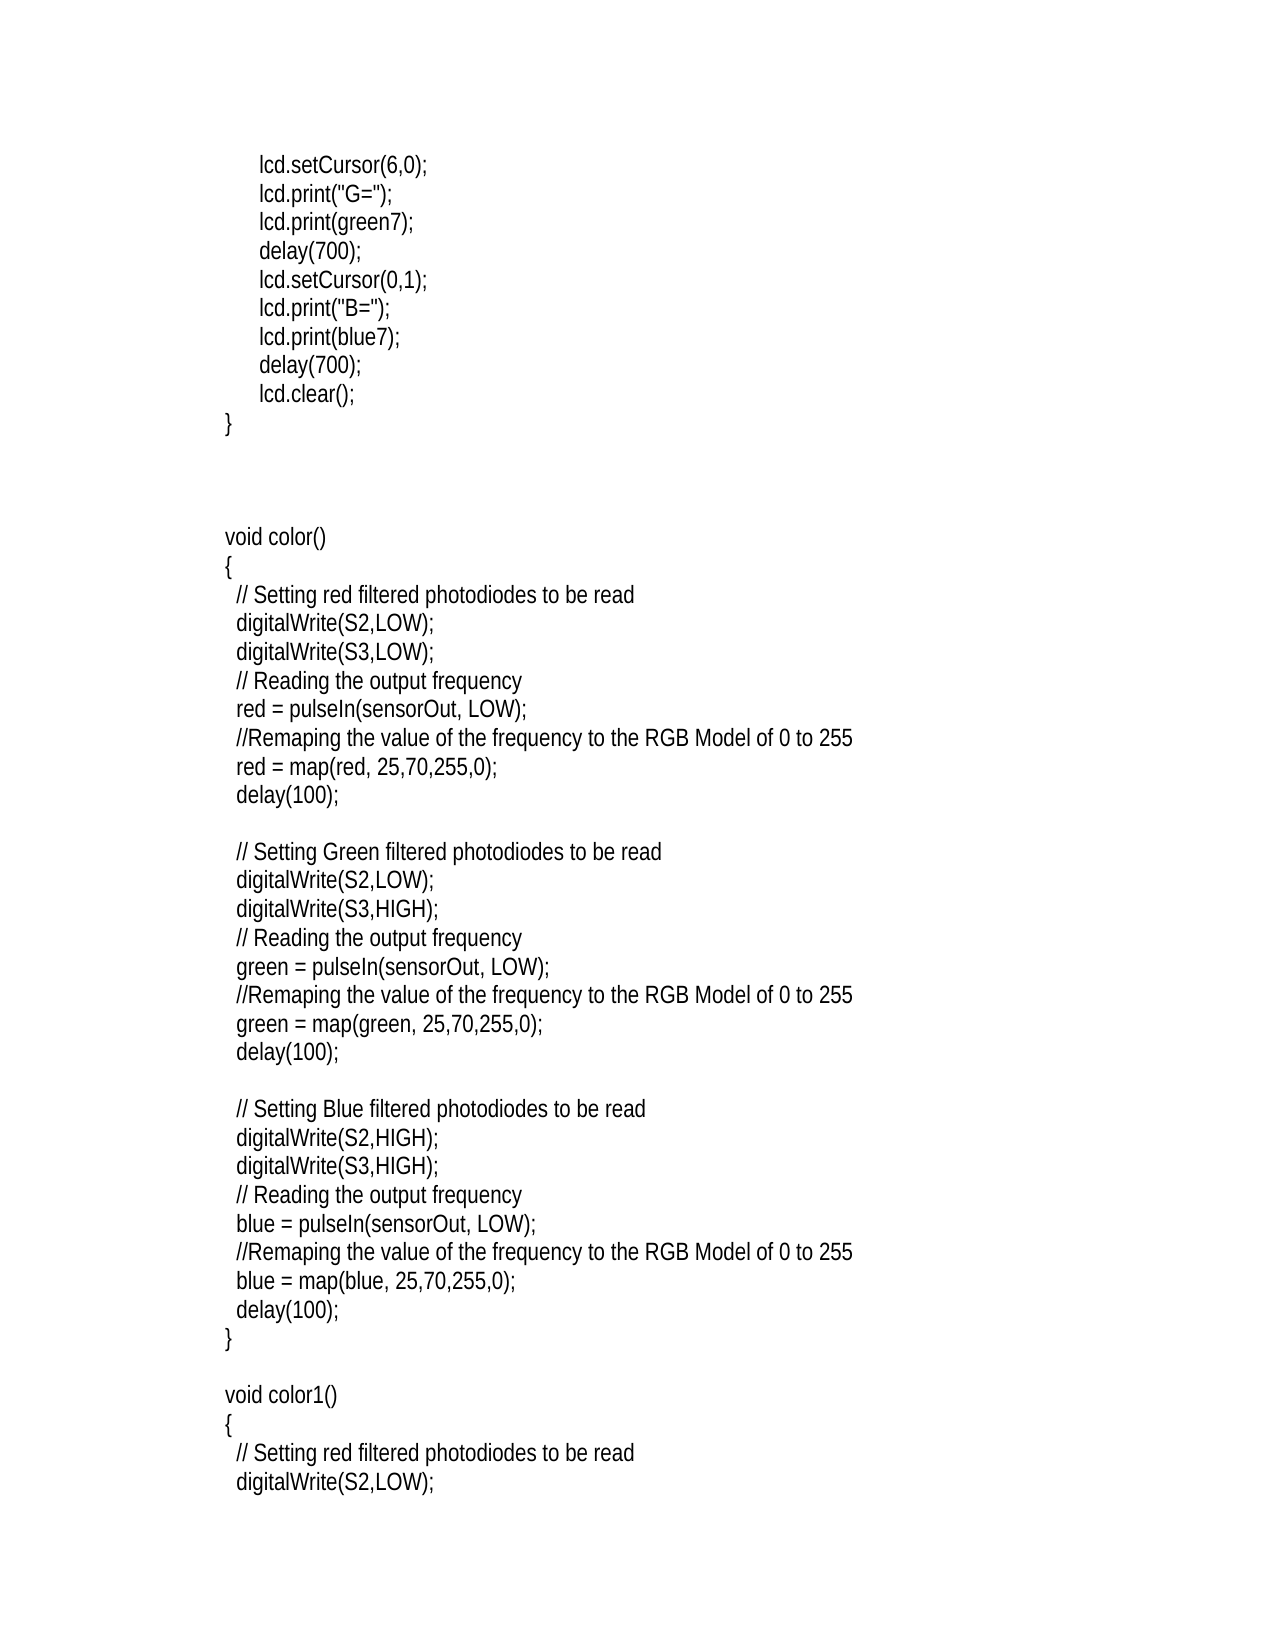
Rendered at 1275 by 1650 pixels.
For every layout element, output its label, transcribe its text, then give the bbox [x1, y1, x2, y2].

text lcd.setCursor(6,0); [225, 150, 1125, 179]
text lcd.setCursor(0,1); [225, 264, 1125, 293]
text // Setting Green filtered photodiodes to be read [225, 837, 1125, 866]
text //Remaping the value of the frequency to the RGB Model of 0 to 255 [225, 980, 1125, 1009]
text delay(100); [225, 780, 1125, 809]
text blue = pulseIn(sensorOut, LOW); [225, 1209, 1125, 1237]
text green = pulseIn(sensorOut, LOW); [225, 951, 1125, 980]
text lcd.print("B="); [225, 293, 1125, 322]
text digitalWrite(S2,LOW); [225, 1466, 1125, 1495]
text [225, 1237, 1125, 1266]
text // Setting Blue filtered photodiodes to be read [225, 1094, 1125, 1123]
text // Reading the output frequency [225, 1180, 1125, 1209]
text } [225, 1323, 1125, 1352]
text void color1() [225, 1381, 1125, 1409]
text red = map(red, 25,70,255,0); [225, 752, 1125, 780]
text lcd.print("G="); [225, 179, 1125, 207]
text // Reading the output frequency [225, 923, 1125, 951]
text digitalWrite(S3,HIGH); [225, 1151, 1125, 1180]
text delay(100); [225, 1037, 1125, 1066]
text } [225, 408, 1125, 436]
text red = pulseIn(sensorOut, LOW); [225, 694, 1125, 723]
text green = map(green, 25,70,255,0); [225, 1009, 1125, 1037]
text lcd.print(blue7); [225, 322, 1125, 351]
text digitalWrite(S2,LOW); [225, 866, 1125, 894]
text // Reading the output frequency [225, 666, 1125, 694]
text delay(700); [225, 236, 1125, 264]
text // Setting red filtered photodiodes to be read [225, 1438, 1125, 1466]
text //Remaping the value of the frequency to the RGB Model of 0 to 255 [225, 723, 1125, 752]
text { [225, 551, 1125, 580]
text digitalWrite(S2,LOW); [225, 608, 1125, 637]
text delay(100); [225, 1294, 1125, 1323]
text delay(700); [225, 351, 1125, 379]
text void color() [225, 522, 1125, 551]
text // Setting red filtered photodiodes to be read [225, 580, 1125, 608]
text { [225, 1409, 1125, 1438]
text digitalWrite(S2,HIGH); [225, 1123, 1125, 1151]
text lcd.print(green7); [225, 207, 1125, 236]
text digitalWrite(S3,HIGH); [225, 894, 1125, 923]
text lcd.clear(); [225, 379, 1125, 408]
text digitalWrite(S3,LOW); [225, 637, 1125, 666]
text blue = map(blue, 25,70,255,0); [225, 1266, 1125, 1294]
